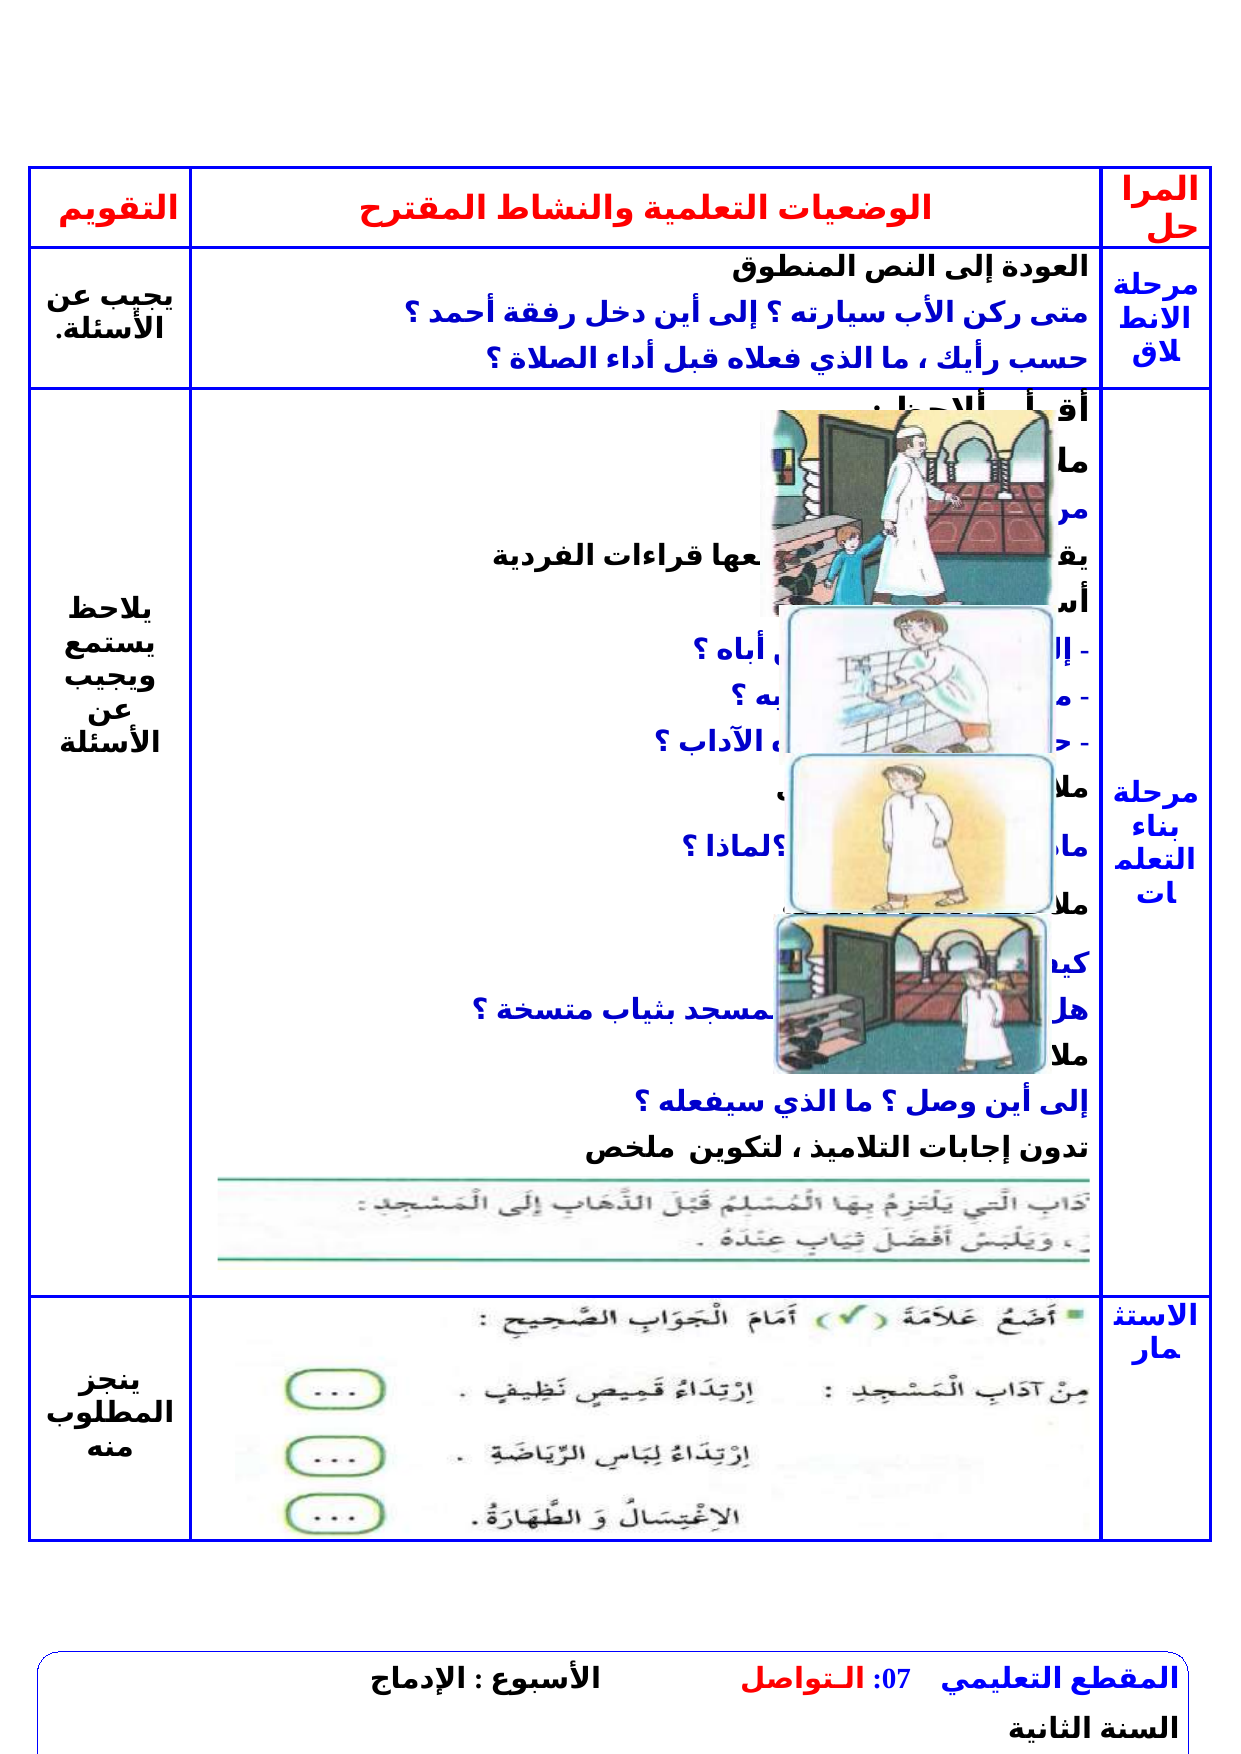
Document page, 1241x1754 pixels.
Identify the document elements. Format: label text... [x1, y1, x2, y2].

table_cell مرحلة بناء التعلمات [1103, 390, 1209, 1295]
picture [235, 1298, 1090, 1539]
table_cell يلاحظ يستمع ويجيب عن الأسئلة [31, 390, 189, 1295]
picture [760, 410, 1059, 913]
table_cell مرحلة الانطلاق [1103, 249, 1209, 387]
table_cell [1090, 1298, 1099, 1539]
picture [217, 1176, 1090, 1270]
table_cell يجيب عن الأسئلة. [31, 249, 189, 387]
table_header المراحل [1103, 169, 1209, 246]
table_cell ينجز المطلوب منه [31, 1298, 189, 1539]
table_header الوضعيات التعلمية والنشاط المقترح [192, 169, 1099, 246]
table_cell أقرأ و ألاحظ : ملاحظة الصورة من تراه في الصورة ؟ یقرأ الأستاذ الفقرة ، تتبعھا قراءات الفردیة أسئلة الفھم : - إلى أین سیرافق أمین أباه ؟ - ما الذي یجب الالتزام به ؟ - حسب رأیك ماھي ھذه الآداب ؟ ملاحظة الصورة الأولى ماذا یفعل ھذا الطفل ؟لماذا ؟ ملاحظة الصورة الثانیة كیف یبدو مظھره ؟ ھل یمكن الذھاب الى المسجد بثیاب متسخة ؟ ملاحظة الصورة الثالثة إلى أین وصل ؟ ما الذي سیفعله ؟ تدون إجابات التلامیذ ، لتكوین ملخص [192, 390, 1099, 1295]
table_cell [192, 1298, 235, 1539]
table_cell الاستثمار [1103, 1298, 1209, 1539]
table_cell العودة إلى النص المنطوق متى ركن الأب سیارته ؟ إلى أین دخل رفقة أحمد ؟ حسب رأیك ، ما الذي فعلاه قبل أداء الصلاة ؟ [192, 249, 1099, 387]
table_header التقويم [31, 169, 189, 246]
picture [773, 914, 1052, 1074]
